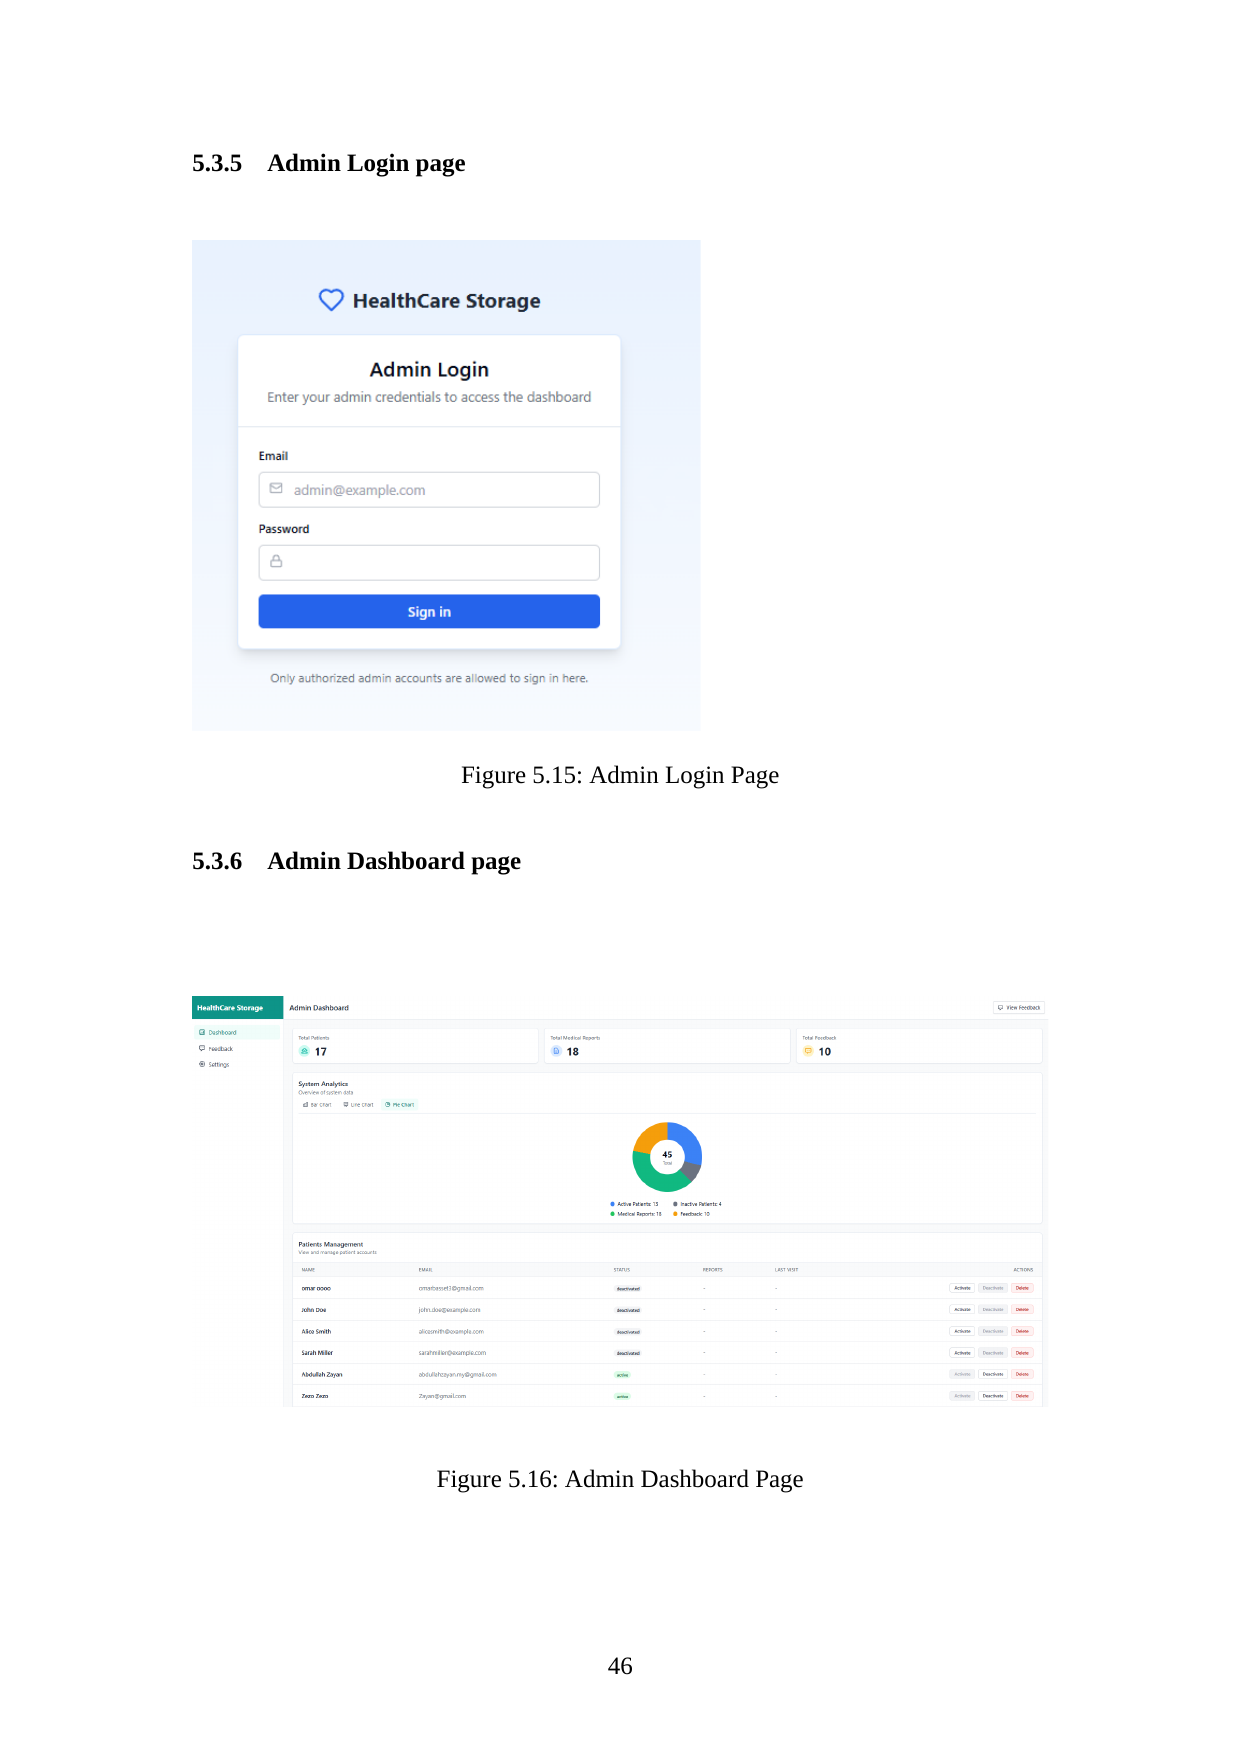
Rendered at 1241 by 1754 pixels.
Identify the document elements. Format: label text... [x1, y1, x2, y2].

picture [192, 996, 1049, 1407]
text Figure 5.16: Admin Dashboard Page [192, 1464, 1048, 1493]
picture [192, 240, 701, 731]
subtitle Admin Dashboard page [192, 846, 1048, 875]
text Figure 5.15: Admin Login Page [192, 760, 1048, 788]
subtitle Admin Login page [192, 148, 1048, 176]
